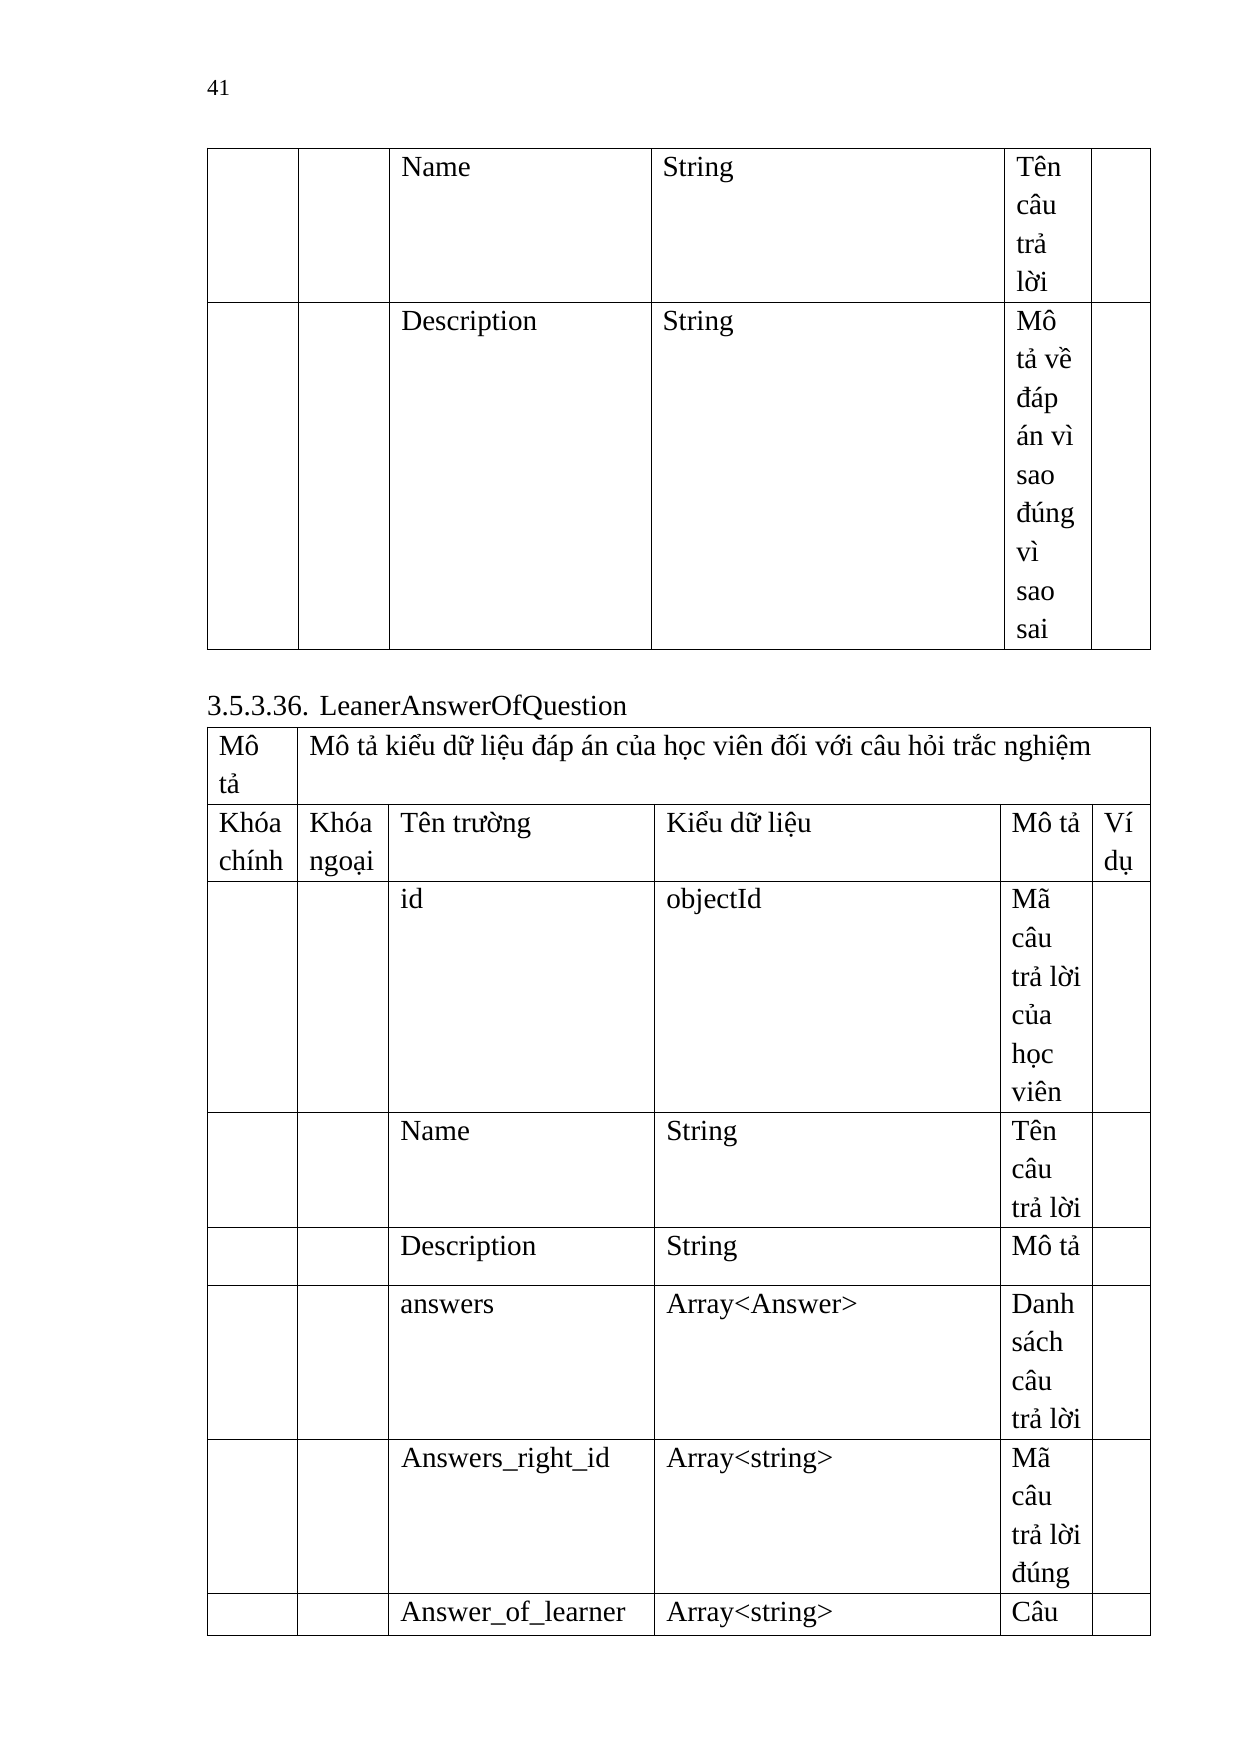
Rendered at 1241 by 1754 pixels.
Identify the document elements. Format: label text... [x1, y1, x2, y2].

table_cell Description [390, 303, 651, 648]
table_cell [208, 1594, 297, 1635]
list LeanerAnswerOfQuestion [207, 688, 1152, 722]
table_cell Array<Answer> [655, 1286, 1000, 1439]
table_cell Answers_right_id [389, 1440, 654, 1593]
table_cell id [389, 882, 654, 1112]
table_cell [1092, 303, 1150, 648]
table_cell Danh sách câu trả lời [1001, 1286, 1092, 1439]
table_cell answers [389, 1286, 654, 1439]
table_cell [208, 1228, 297, 1285]
table_cell [208, 303, 298, 648]
table_cell [299, 303, 389, 648]
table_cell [1001, 1594, 1092, 1635]
table_cell [298, 1594, 388, 1635]
table_header Mô tả [208, 728, 297, 804]
table_cell Mô tả [1001, 1228, 1092, 1285]
table_cell Kiểu dữ liệu [655, 805, 1000, 881]
table_cell Answer_of_learner [389, 1594, 654, 1635]
table_cell Array<string> [655, 1594, 1000, 1635]
table_cell objectId [655, 882, 1000, 1112]
table_header Mô tả kiểu dữ liệu đáp án của học viên đối với câu hỏi trắc nghiệm [298, 728, 1150, 804]
table_cell Khóa ngoại [298, 805, 388, 881]
table_cell [1093, 1440, 1150, 1593]
table_cell Description [389, 1228, 654, 1285]
table_cell Tên trường [389, 805, 654, 881]
table_cell [299, 149, 389, 302]
table_cell [1093, 1286, 1150, 1439]
table_cell String [655, 1113, 1000, 1227]
table_cell [1093, 1228, 1150, 1285]
table_cell [208, 149, 298, 302]
table_cell Tên câu trả lời [1005, 149, 1091, 302]
table_cell [208, 1286, 297, 1439]
table_cell [208, 1440, 297, 1593]
table_cell Ví dụ [1093, 805, 1150, 881]
table_cell Mô tả về đáp án vì sao đúng vì sao sai [1005, 303, 1091, 648]
table_cell Array<string> [655, 1440, 1000, 1593]
table_cell [1092, 149, 1150, 302]
table_cell String [652, 149, 1004, 302]
table_cell String [655, 1228, 1000, 1285]
table_cell Mã câu trả lời đúng [1001, 1440, 1092, 1593]
table_cell Tên câu trả lời [1001, 1113, 1092, 1227]
table_cell Khóa chính [208, 805, 297, 881]
table_cell [298, 1113, 388, 1227]
table_cell [298, 1440, 388, 1593]
table_cell [298, 1286, 388, 1439]
table_cell [208, 1113, 297, 1227]
table_cell [1093, 1113, 1150, 1227]
table_cell [208, 882, 297, 1112]
table_cell Name [390, 149, 651, 302]
table_cell Mô tả [1001, 805, 1092, 881]
table_cell [298, 882, 388, 1112]
table_cell Name [389, 1113, 654, 1227]
table_cell [1093, 882, 1150, 1112]
table_cell String [652, 303, 1004, 648]
table_cell Mã câu trả lời của học viên [1001, 882, 1092, 1112]
table_cell [298, 1228, 388, 1285]
table_cell [1093, 1594, 1150, 1635]
